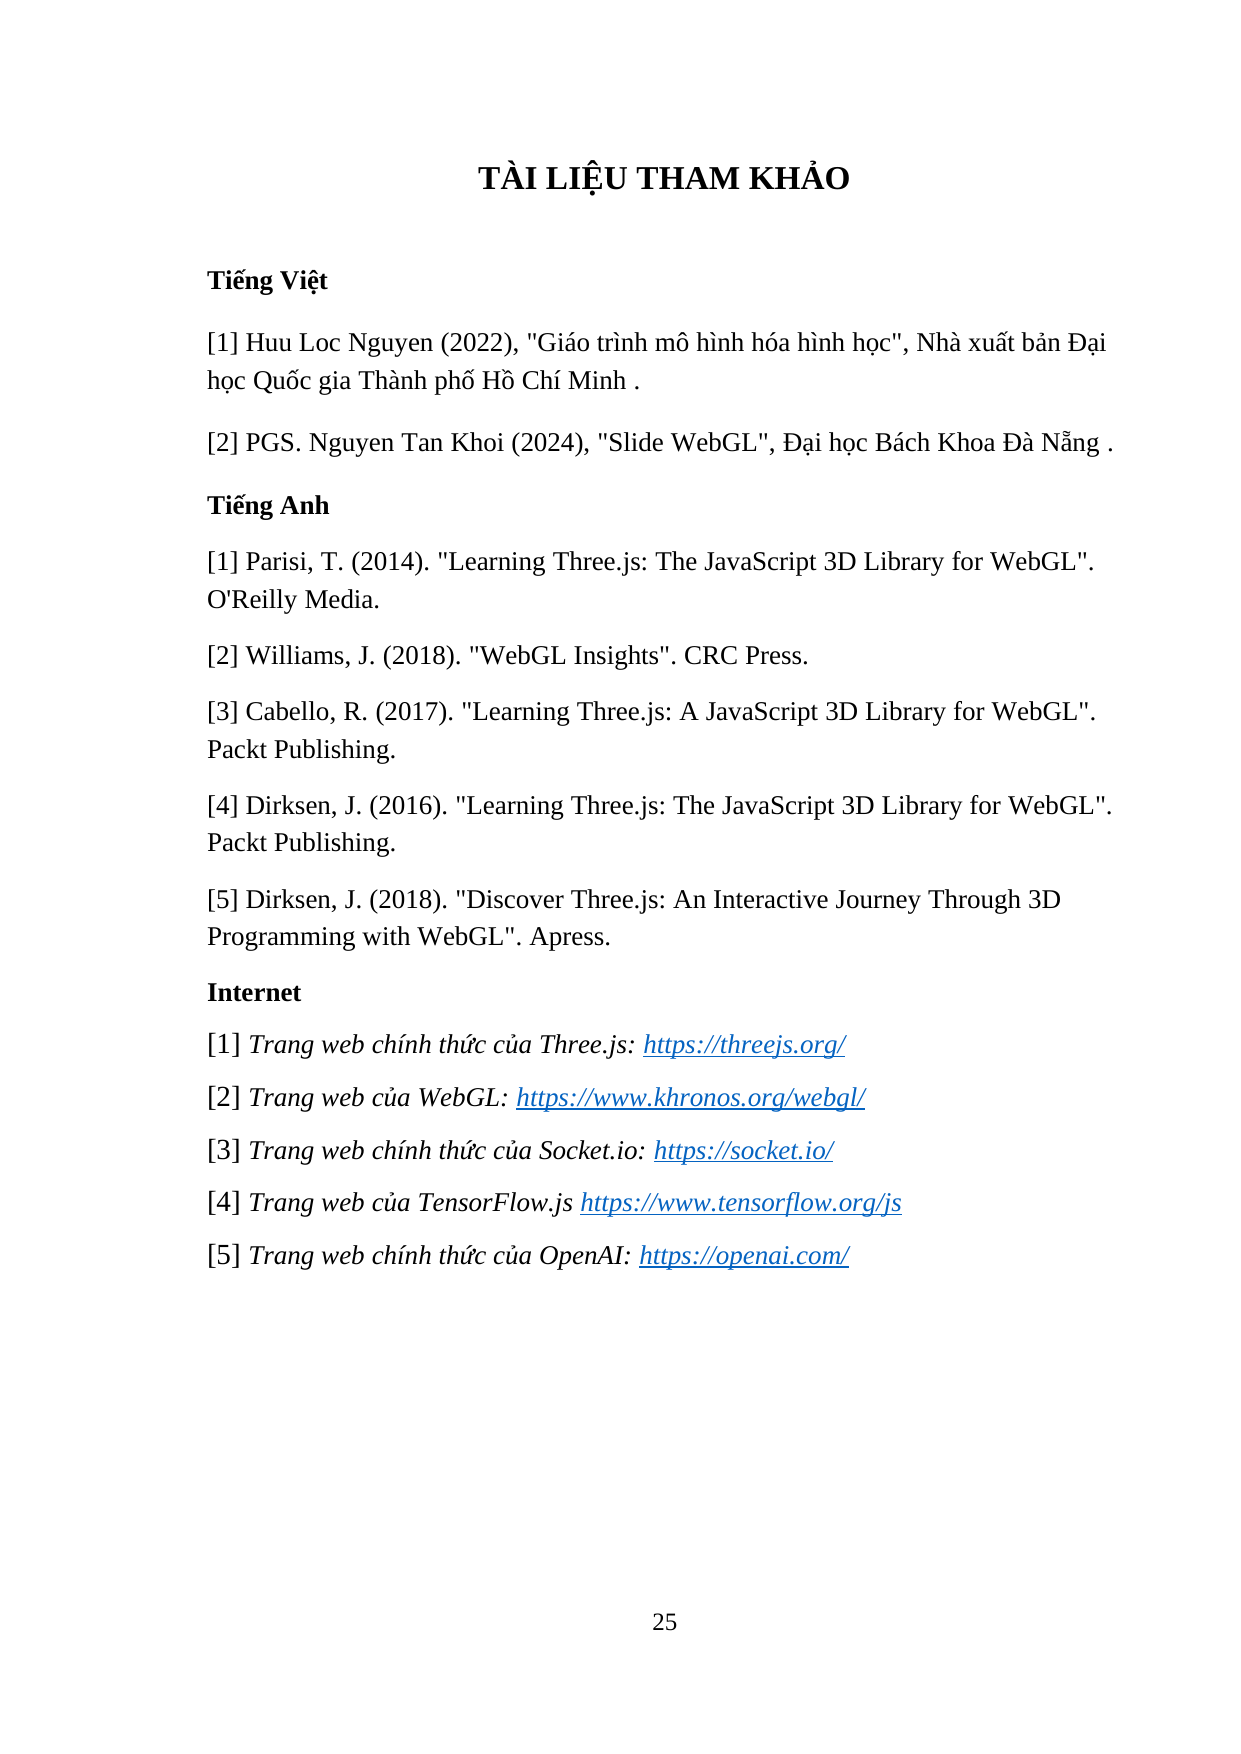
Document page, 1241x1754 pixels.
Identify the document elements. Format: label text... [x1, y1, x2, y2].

text [2] PGS. Nguyen Tan Khoi (2024), "Slide WebGL", Đại học Bách Khoa Đà Nẵng . [207, 420, 1122, 458]
text [1] Huu Loc Nguyen (2022), "Giáo trình mô hình hóa hình học", Nhà xuất bản Đại học Quốc gia Thành phố Hồ Chí Minh . [207, 320, 1122, 395]
text [1] Parisi, T. (2014). "Learning Three.js: The JavaScript 3D Library for WebGL". O'Reilly Media. [207, 539, 1122, 614]
text [2] Williams, J. (2018). "WebGL Insights". CRC Press. [207, 633, 1122, 670]
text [207, 1237, 1122, 1271]
text [4] Dirksen, J. (2016). "Learning Three.js: The JavaScript 3D Library for WebGL". Packt Publishing. [207, 783, 1122, 858]
text Trang web của TensorFlow.js https://www.tensorflow.org/js [207, 1185, 1122, 1218]
text Trang web chính thức của Three.js: https://threejs.org/ [207, 1027, 1122, 1060]
text Tiếng Anh [207, 483, 1122, 520]
text Trang web chính thức của Socket.io: https://socket.io/ [207, 1132, 1122, 1166]
text [5] Dirksen, J. (2018). "Discover Three.js: An Interactive Journey Through 3D Programming with WebGL". Apress. [207, 877, 1122, 952]
text TÀI LIỆU THAM KHẢO [207, 158, 1122, 197]
text Trang web của WebGL: https://www.khronos.org/webgl/ [207, 1079, 1122, 1113]
text Internet [207, 970, 1122, 1008]
text Tiếng Việt [207, 258, 1122, 295]
text [3] Cabello, R. (2017). "Learning Three.js: A JavaScript 3D Library for WebGL". Packt Publishing. [207, 689, 1122, 764]
